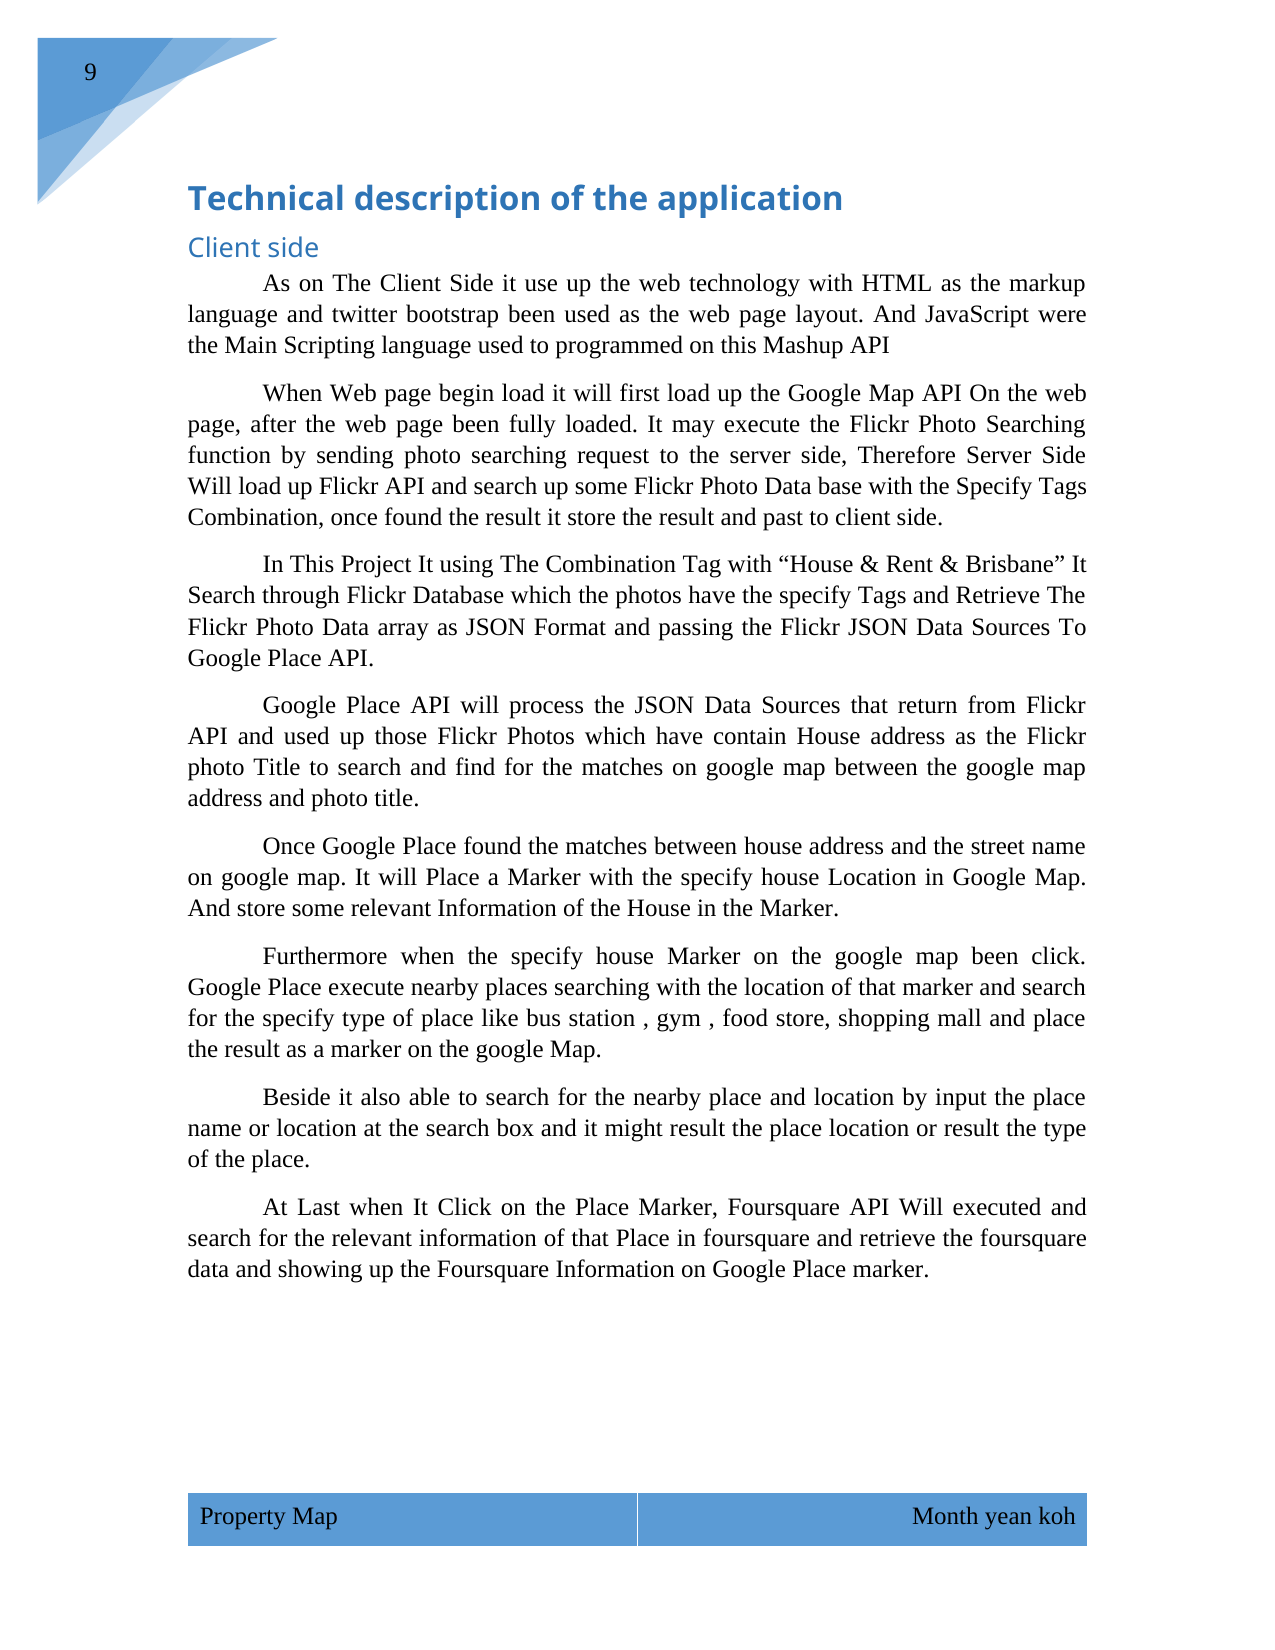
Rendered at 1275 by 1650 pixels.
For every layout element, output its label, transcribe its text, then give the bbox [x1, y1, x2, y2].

text Once Google Place found the matches between house address and the street name on google map. It will Place a Marker with the specify house Location in Google Map. And store some relevant Information of the House in the Marker. [187, 831, 1087, 922]
subtitle Client side [187, 228, 1087, 265]
picture [37, 37, 279, 206]
text Google Place API will process the JSON Data Sources that return from Flickr API and used up those Flickr Photos which have contain House address as the Flickr photo Title to search and find for the matches on google map between the google map address and photo title. [187, 690, 1087, 812]
text In This Project It using The Combination Tag with “House & Rent & Brisbane” It Search through Flickr Database which the photos have the specify Tags and Retrieve The Flickr Photo Data array as JSON Format and passing the Flickr JSON Data Sources To Google Place API. [187, 549, 1087, 671]
text At Last when It Click on the Place Marker, Foursquare API Will executed and search for the relevant information of that Place in foursquare and retrieve the foursquare data and showing up the Foursquare Information on Google Place marker. [187, 1192, 1087, 1282]
subtitle Technical description of the application [187, 175, 1087, 220]
text Furthermore when the specify house Marker on the google map been click. Google Place execute nearby places searching with the location of that marker and search for the specify type of place like bus station , gym , food store, shopping mall and place the result as a marker on the google Map. [187, 941, 1087, 1063]
text As on The Client Side it use up the web technology with HTML as the markup language and twitter bootstrap been used as the web page layout. And JavaScript were the Main Scripting language used to programmed on this Mashup API [187, 268, 1087, 359]
text Beside it also able to search for the nearby place and location by input the place name or location at the search box and it might result the place location or result the type of the place. [187, 1082, 1087, 1173]
text When Web page begin load it will first load up the Google Map API On the web page, after the web page been fully loaded. It may execute the Flickr Photo Searching function by sending photo searching request to the server side, Therefore Server Side Will load up Flickr API and search up some Flickr Photo Data base with the Specify Tags Combination, once found the result it store the result and past to client side. [187, 378, 1087, 531]
